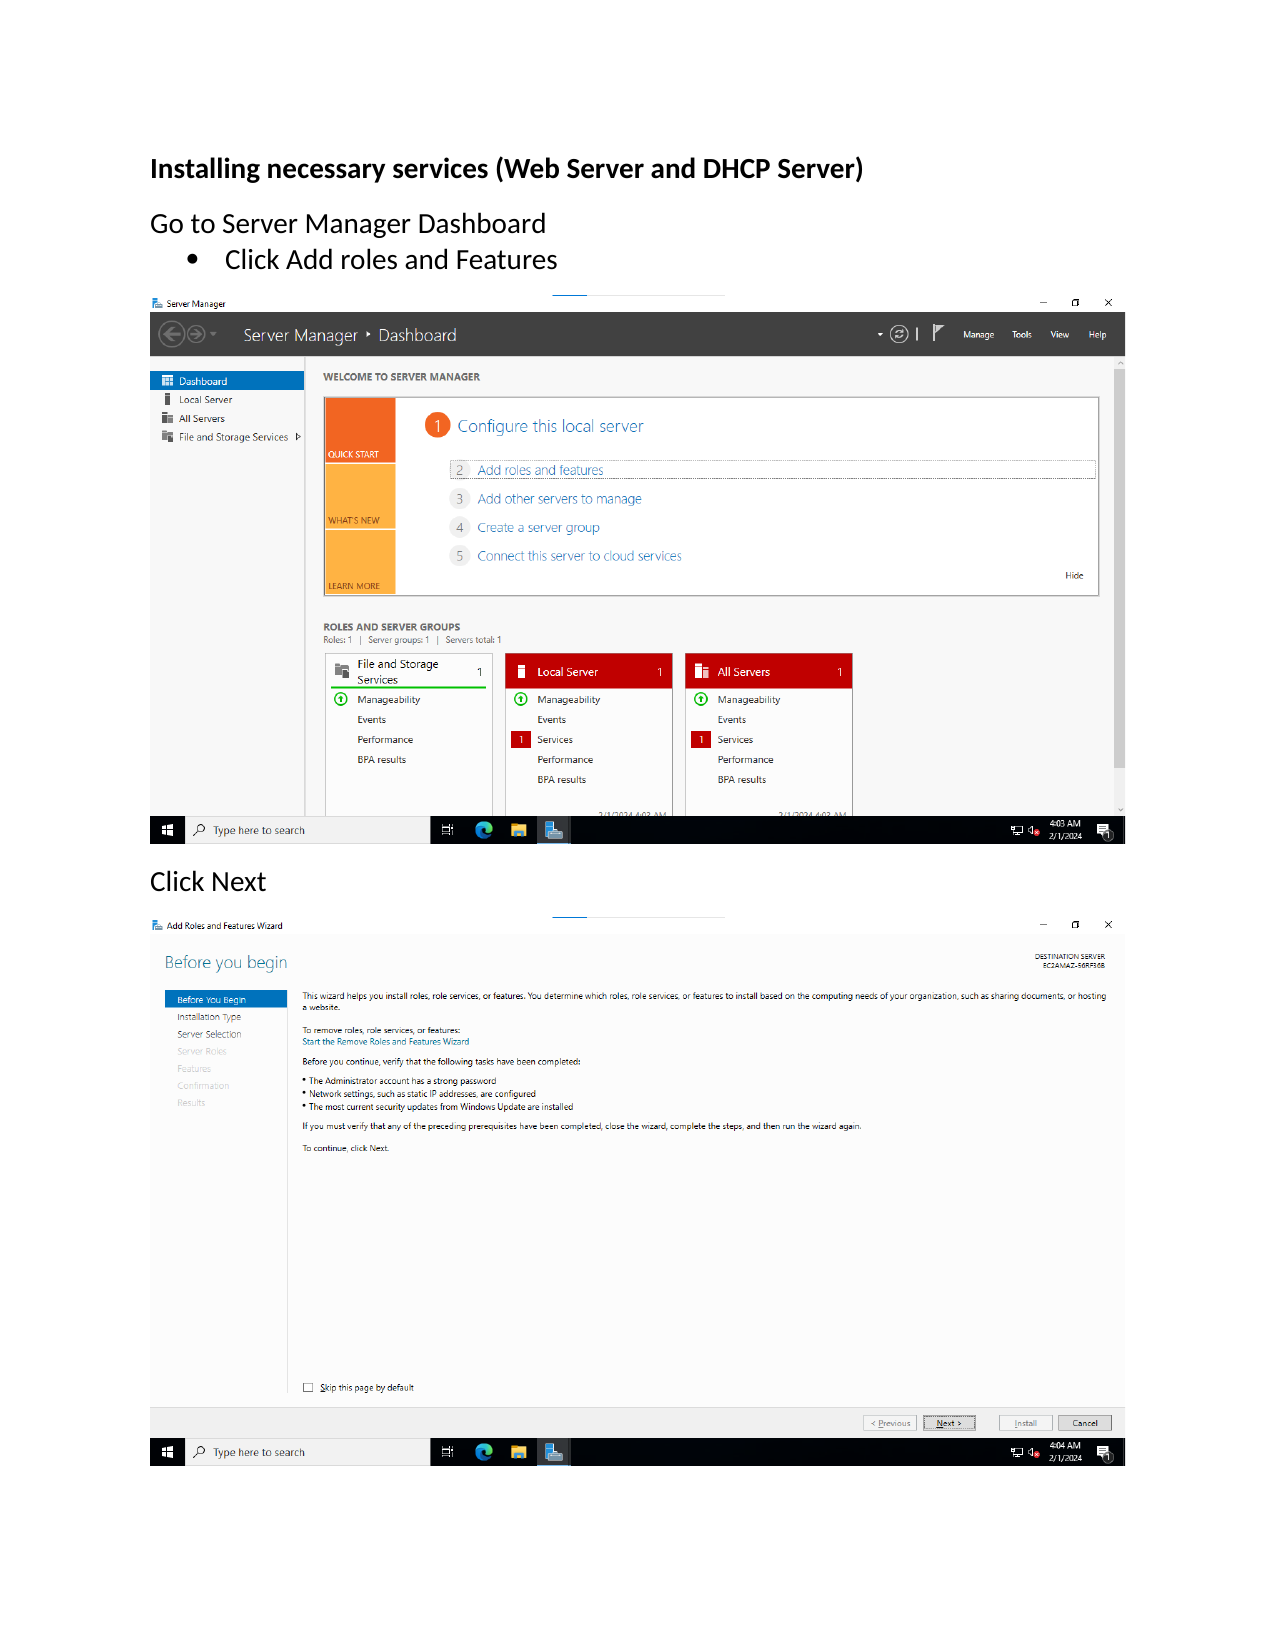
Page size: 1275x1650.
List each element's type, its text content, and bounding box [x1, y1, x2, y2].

text Installing necessary services (Web Server and DHCP Server) [150, 150, 1125, 186]
picture [150, 917, 1125, 1466]
picture [150, 295, 1125, 844]
text Go to Server Manager Dashboard [150, 205, 1125, 241]
list Click Add roles and Features [187, 241, 1125, 276]
text Click Next [150, 863, 1125, 898]
